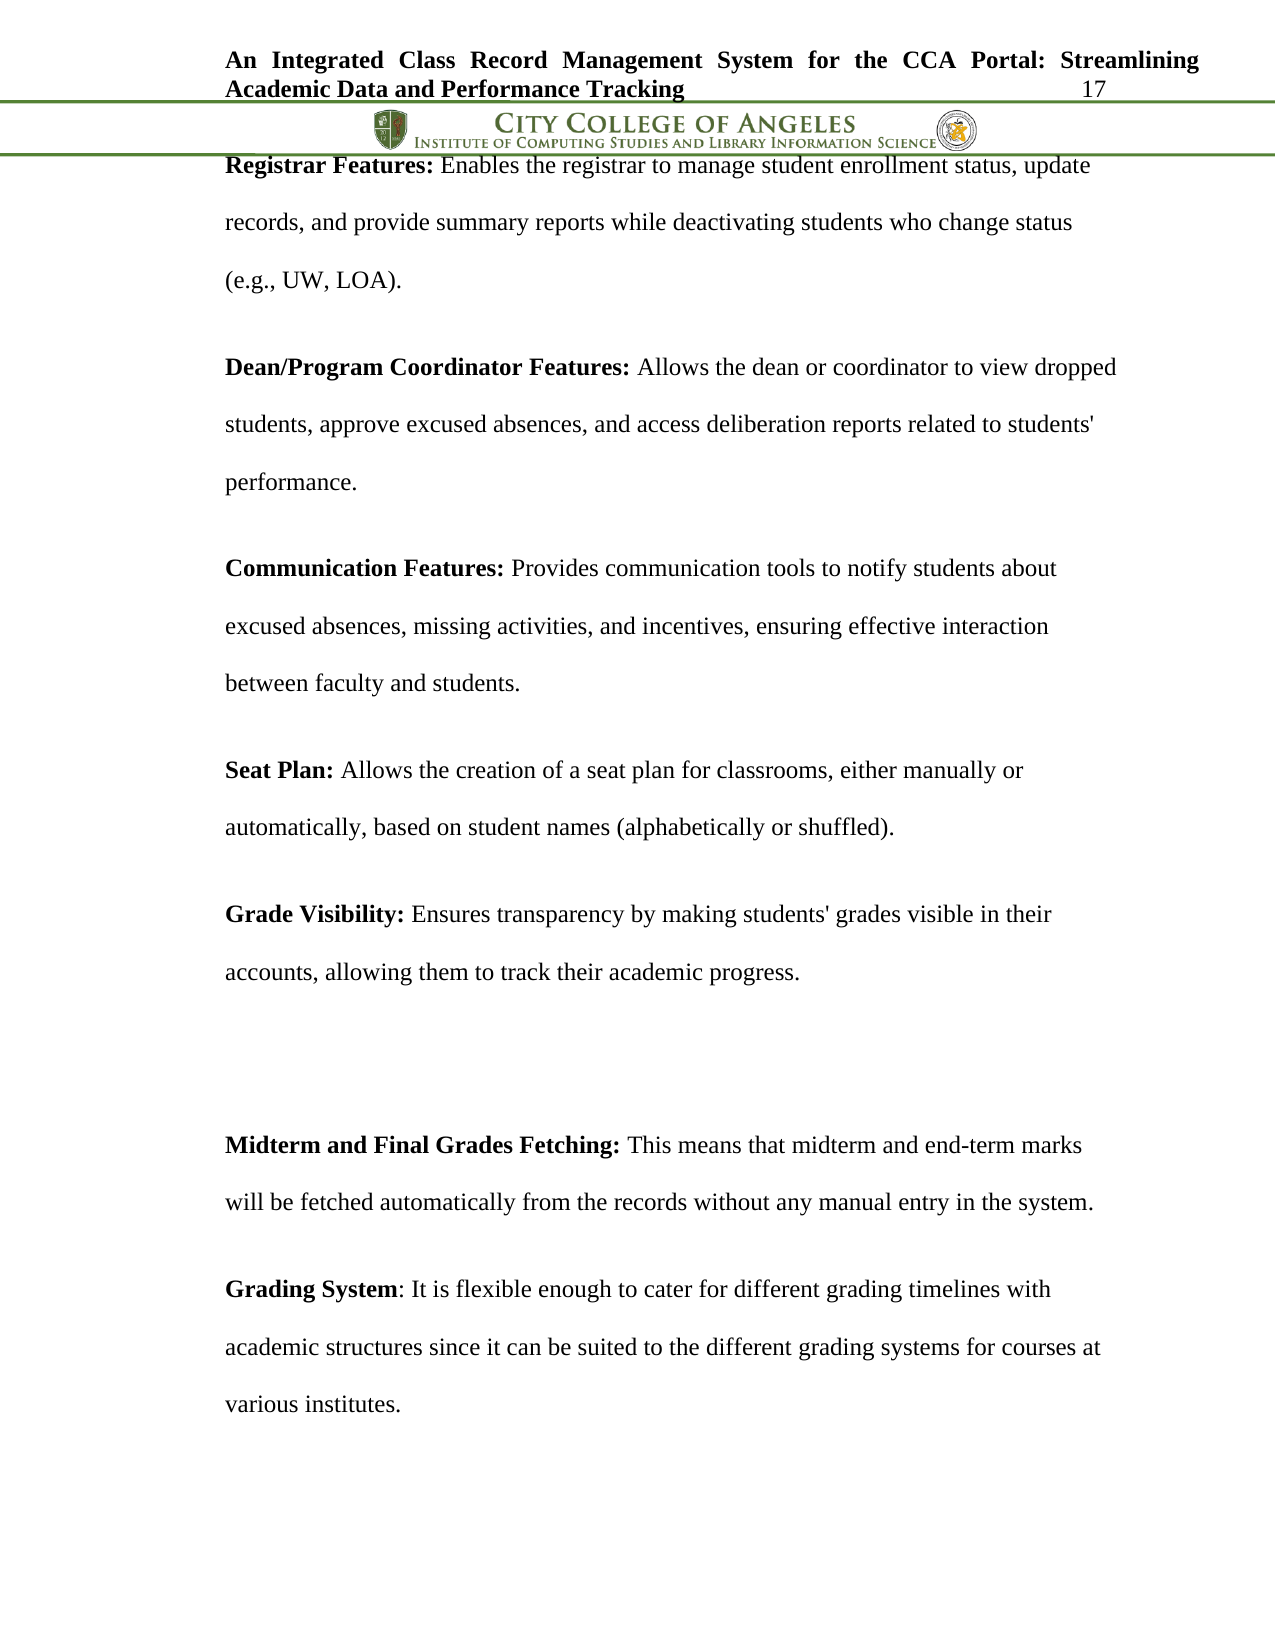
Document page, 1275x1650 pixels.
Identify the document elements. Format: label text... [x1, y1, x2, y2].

text Midterm and Final Grades Fetching: This means that midterm and end-term marks will be fetched automatically from the records without any manual entry in the system. [225, 1130, 1125, 1216]
text Communication Features: Provides communication tools to notify students about excused absences, missing activities, and incentives, ensuring effective interaction between faculty and students. [225, 553, 1125, 697]
picture [338, 107, 1012, 150]
text Dean/Program Coordinator Features: Allows the dean or coordinator to view dropped students, approve excused absences, and access deliberation reports related to students' performance. [225, 352, 1125, 495]
text Registrar Features: Enables the registrar to manage student enrollment status, update records, and provide summary reports while deactivating students who change status (e.g., UW, LOA). [225, 150, 1125, 294]
text Grade Visibility: Ensures transparency by making students' grades visible in their accounts, allowing them to track their academic progress. [225, 899, 1125, 985]
text Seat Plan: Allows the creation of a seat plan for classrooms, either manually or automatically, based on student names (alphabetically or shuffled). [225, 755, 1125, 841]
text Grading System: It is flexible enough to cater for different grading timelines with academic structures since it can be suited to the different grading systems for courses at various institutes. [225, 1274, 1125, 1418]
